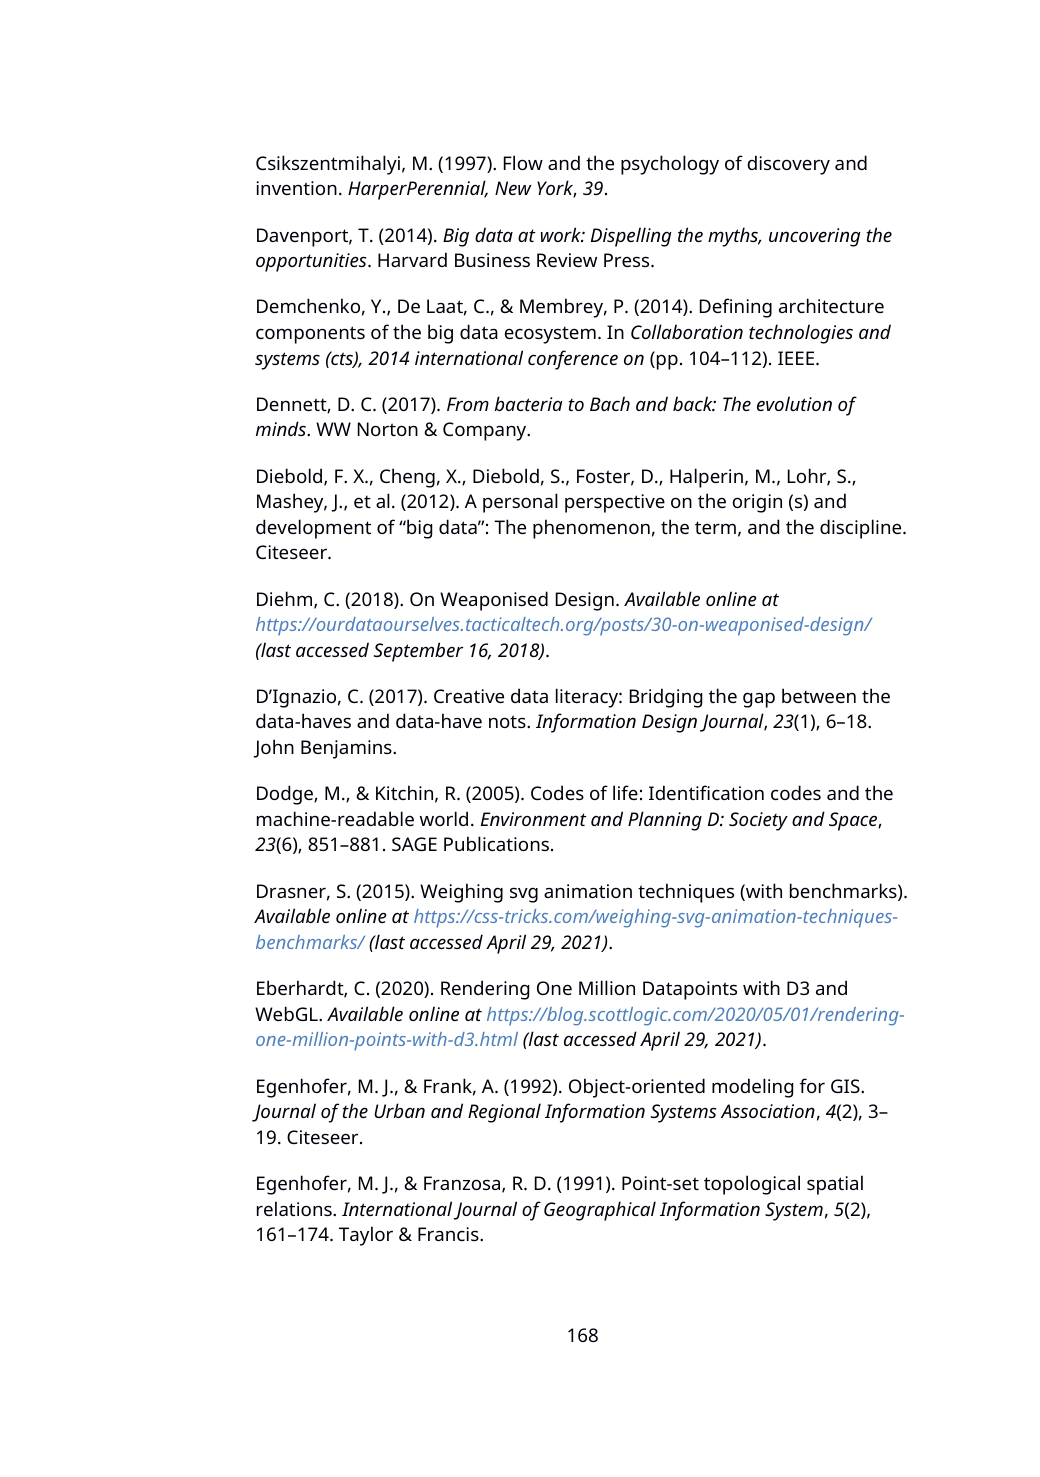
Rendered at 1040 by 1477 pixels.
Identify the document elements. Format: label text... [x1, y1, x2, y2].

text D’Ignazio, C. (2017). Creative data literacy: Bridging the gap between the data-haves and data-have nots. Information Design Journal, 23(1), 6–18. John Benjamins. [255, 683, 910, 760]
text Diebold, F. X., Cheng, X., Diebold, S., Foster, D., Halperin, M., Lohr, S., Mashey, J., et al. (2012). A personal perspective on the origin (s) and development of “big data”: The phenomenon, the term, and the discipline. Citeseer. [255, 463, 910, 565]
text Diehm, C. (2018). On Weaponised Design. Available online at https://ourdataourselves.tacticaltech.org/posts/30-on-weaponised-design/ (last accessed September 16, 2018). [255, 586, 910, 662]
text Dennett, D. C. (2017). From bacteria to Bach and back: The evolution of minds. WW Norton & Company. [255, 391, 910, 442]
text Eberhardt, C. (2020). Rendering One Million Datapoints with D3 and WebGL. Available online at https://blog.scottlogic.com/2020/05/01/rendering-one-million-points-with-d3.html (last accessed April 29, 2021). [255, 976, 910, 1052]
text Drasner, S. (2015). Weighing svg animation techniques (with benchmarks). Available online at https://css-tricks.com/weighing-svg-animation-techniques-benchmarks/ (last accessed April 29, 2021). [255, 878, 910, 955]
text Egenhofer, M. J., & Frank, A. (1992). Object-oriented modeling for GIS. Journal of the Urban and Regional Information Systems Association, 4(2), 3–19. Citeseer. [255, 1073, 910, 1149]
text Davenport, T. (2014). Big data at work: Dispelling the myths, uncovering the opportunities. Harvard Business Review Press. [255, 222, 910, 273]
text Egenhofer, M. J., & Franzosa, R. D. (1991). Point-set topological spatial relations. International Journal of Geographical Information System, 5(2), 161–174. Taylor & Francis. [255, 1170, 910, 1247]
text Csikszentmihalyi, M. (1997). Flow and the psychology of discovery and invention. HarperPerennial, New York, 39. [255, 150, 910, 201]
text Demchenko, Y., De Laat, C., & Membrey, P. (2014). Defining architecture components of the big data ecosystem. In Collaboration technologies and systems (cts), 2014 international conference on (pp. 104–112). IEEE. [255, 294, 910, 370]
text Dodge, M., & Kitchin, R. (2005). Codes of life: Identification codes and the machine-readable world. Environment and Planning D: Society and Space, 23(6), 851–881. SAGE Publications. [255, 781, 910, 857]
